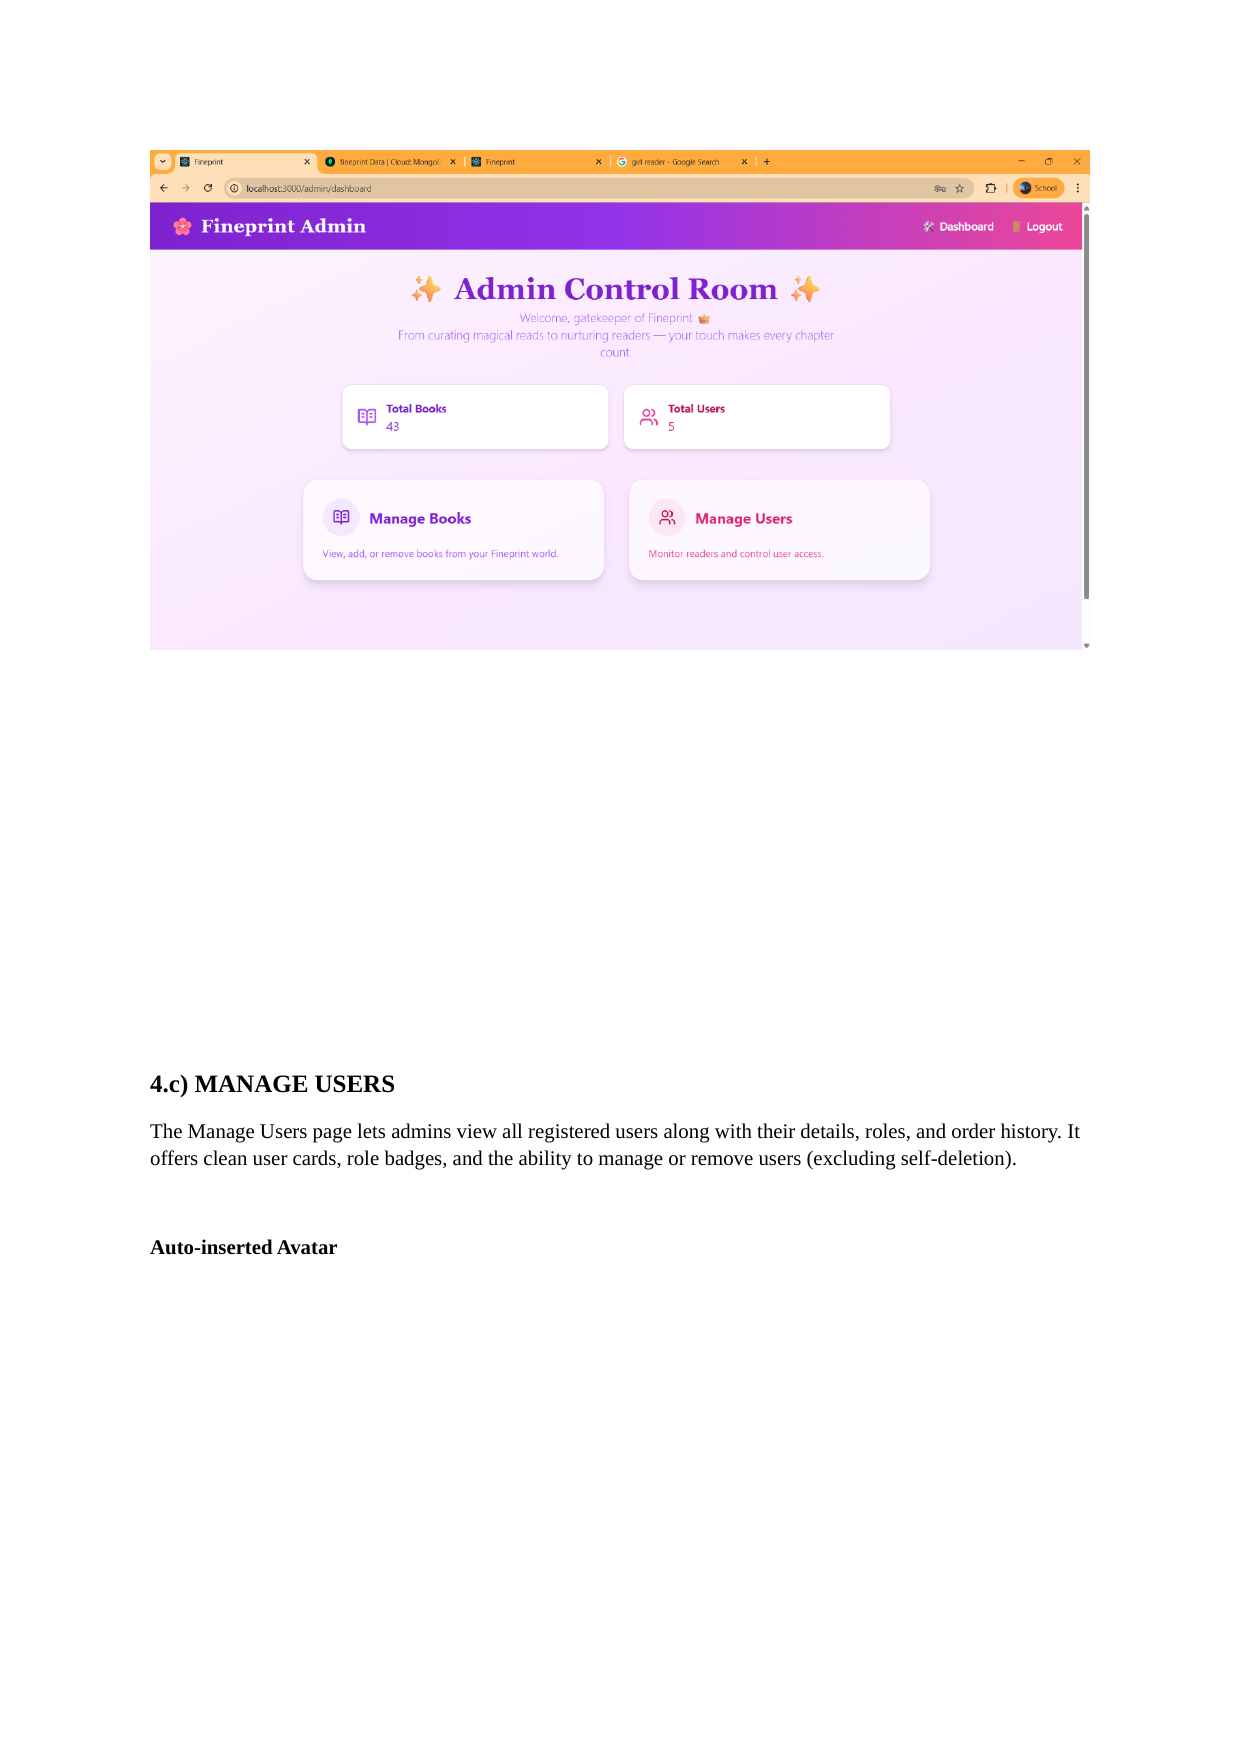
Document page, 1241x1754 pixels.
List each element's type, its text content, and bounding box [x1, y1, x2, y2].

text Auto-inserted Avatar [150, 1235, 1090, 1259]
picture [150, 150, 1091, 650]
text 4.c) MANAGE USERS [150, 1069, 1090, 1098]
text The Manage Users page lets admins view all registered users along with their details, roles, and order history. It offers clean user cards, role badges, and the ability to manage or remove users (excluding self-deletion). [150, 1119, 1090, 1170]
